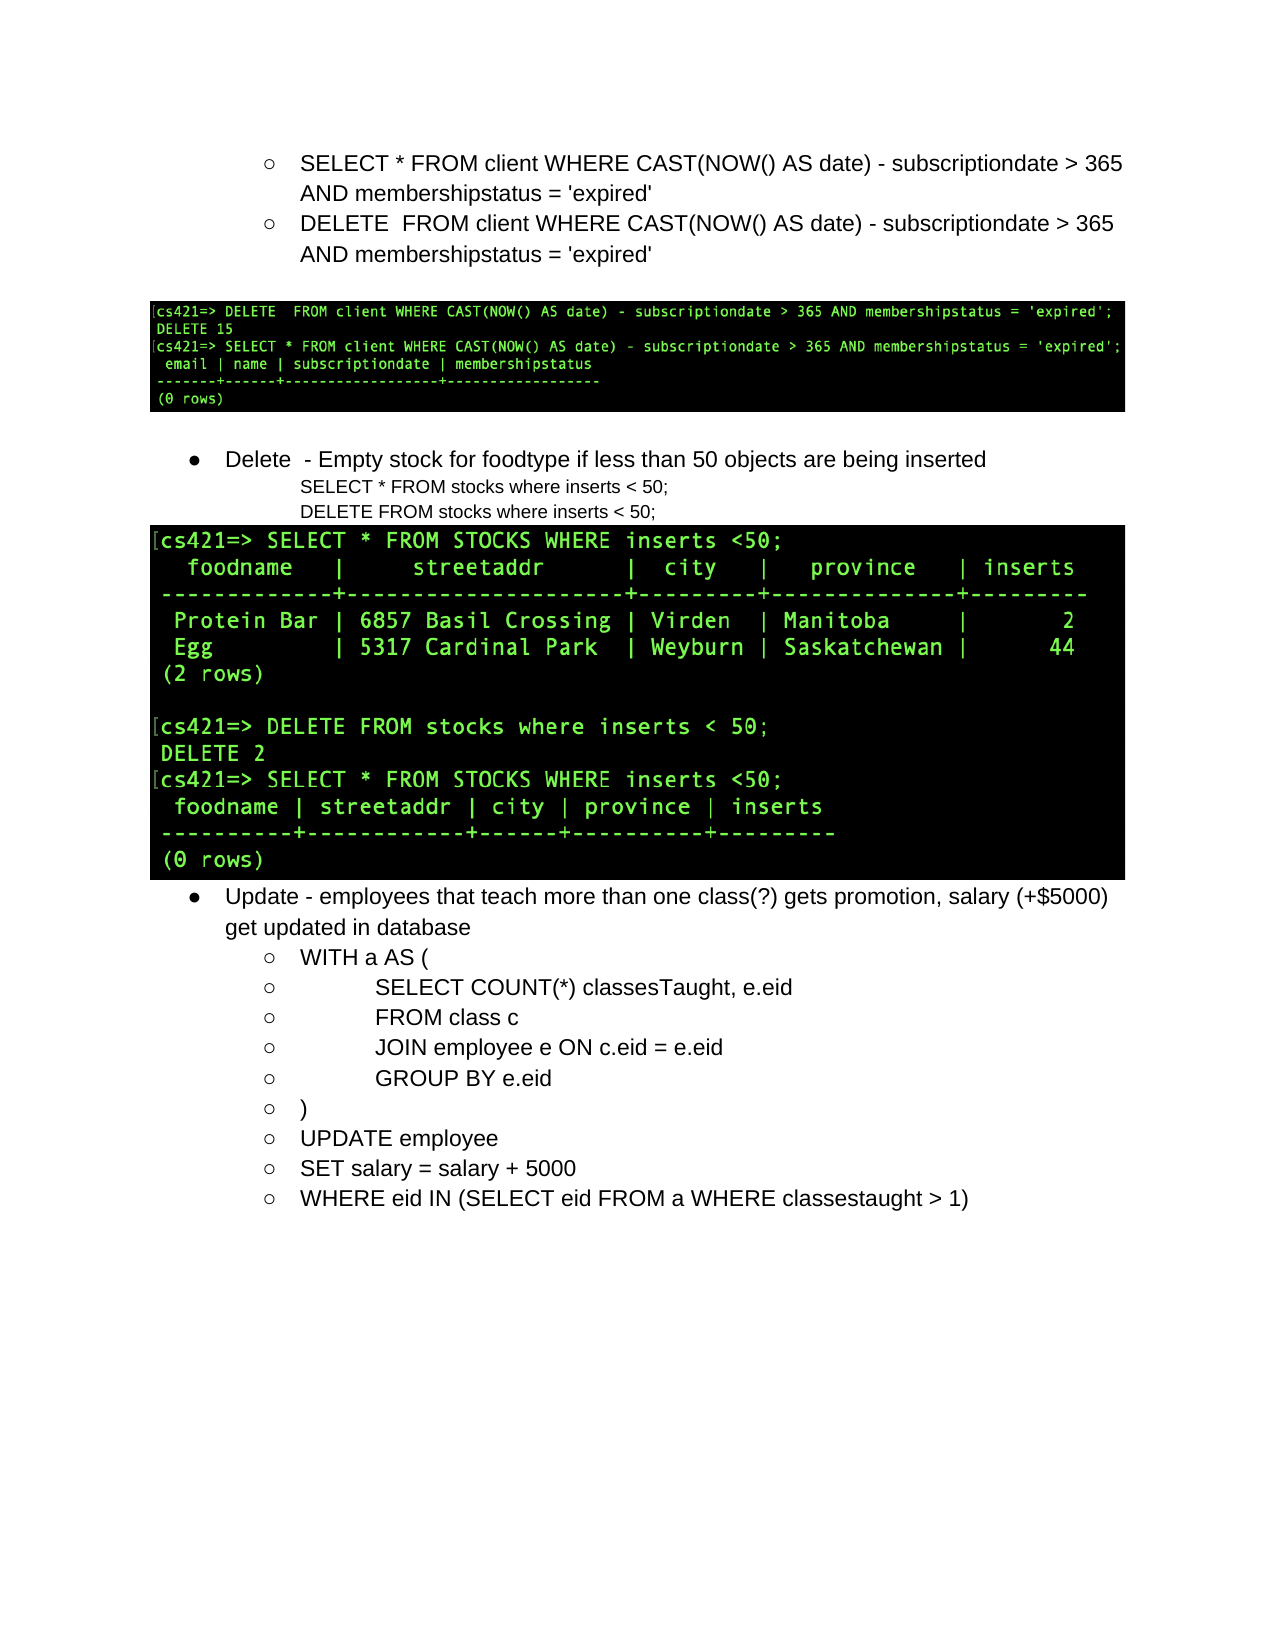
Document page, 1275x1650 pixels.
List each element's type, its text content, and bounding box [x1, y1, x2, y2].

list Delete - Empty stock for foodtype if less than 50 objects are being inserted [187, 446, 1125, 472]
text DELETE FROM stocks where inserts < 50; [225, 501, 1125, 522]
picture [150, 525, 1125, 880]
picture [150, 301, 1125, 412]
list SELECT COUNT(*) classesTaught, e.eid [262, 974, 1125, 1000]
list WITH a AS ( [262, 944, 1125, 970]
list SELECT * FROM client WHERE CAST(NOW() AS date) - subscriptiondate > 365 AND membershipstatus = 'expired' [262, 150, 1125, 207]
list ) [262, 1095, 1125, 1121]
list GROUP BY e.eid [262, 1064, 1125, 1091]
list SET salary = salary + 5000 [262, 1155, 1125, 1182]
list Update - employees that teach more than one class(?) gets promotion, salary (+$5000) get updated in database [187, 883, 1125, 940]
text SELECT * FROM stocks where inserts < 50; [225, 476, 1125, 497]
list WHERE eid IN (SELECT eid FROM a WHERE classestaught > 1) [262, 1185, 1125, 1212]
list UPDATE employee [262, 1125, 1125, 1151]
list DELETE FROM client WHERE CAST(NOW() AS date) - subscriptiondate > 365 AND membershipstatus = 'expired' [262, 210, 1125, 267]
list JOIN employee e ON c.eid = e.eid [262, 1034, 1125, 1061]
list FROM class c [262, 1004, 1125, 1031]
